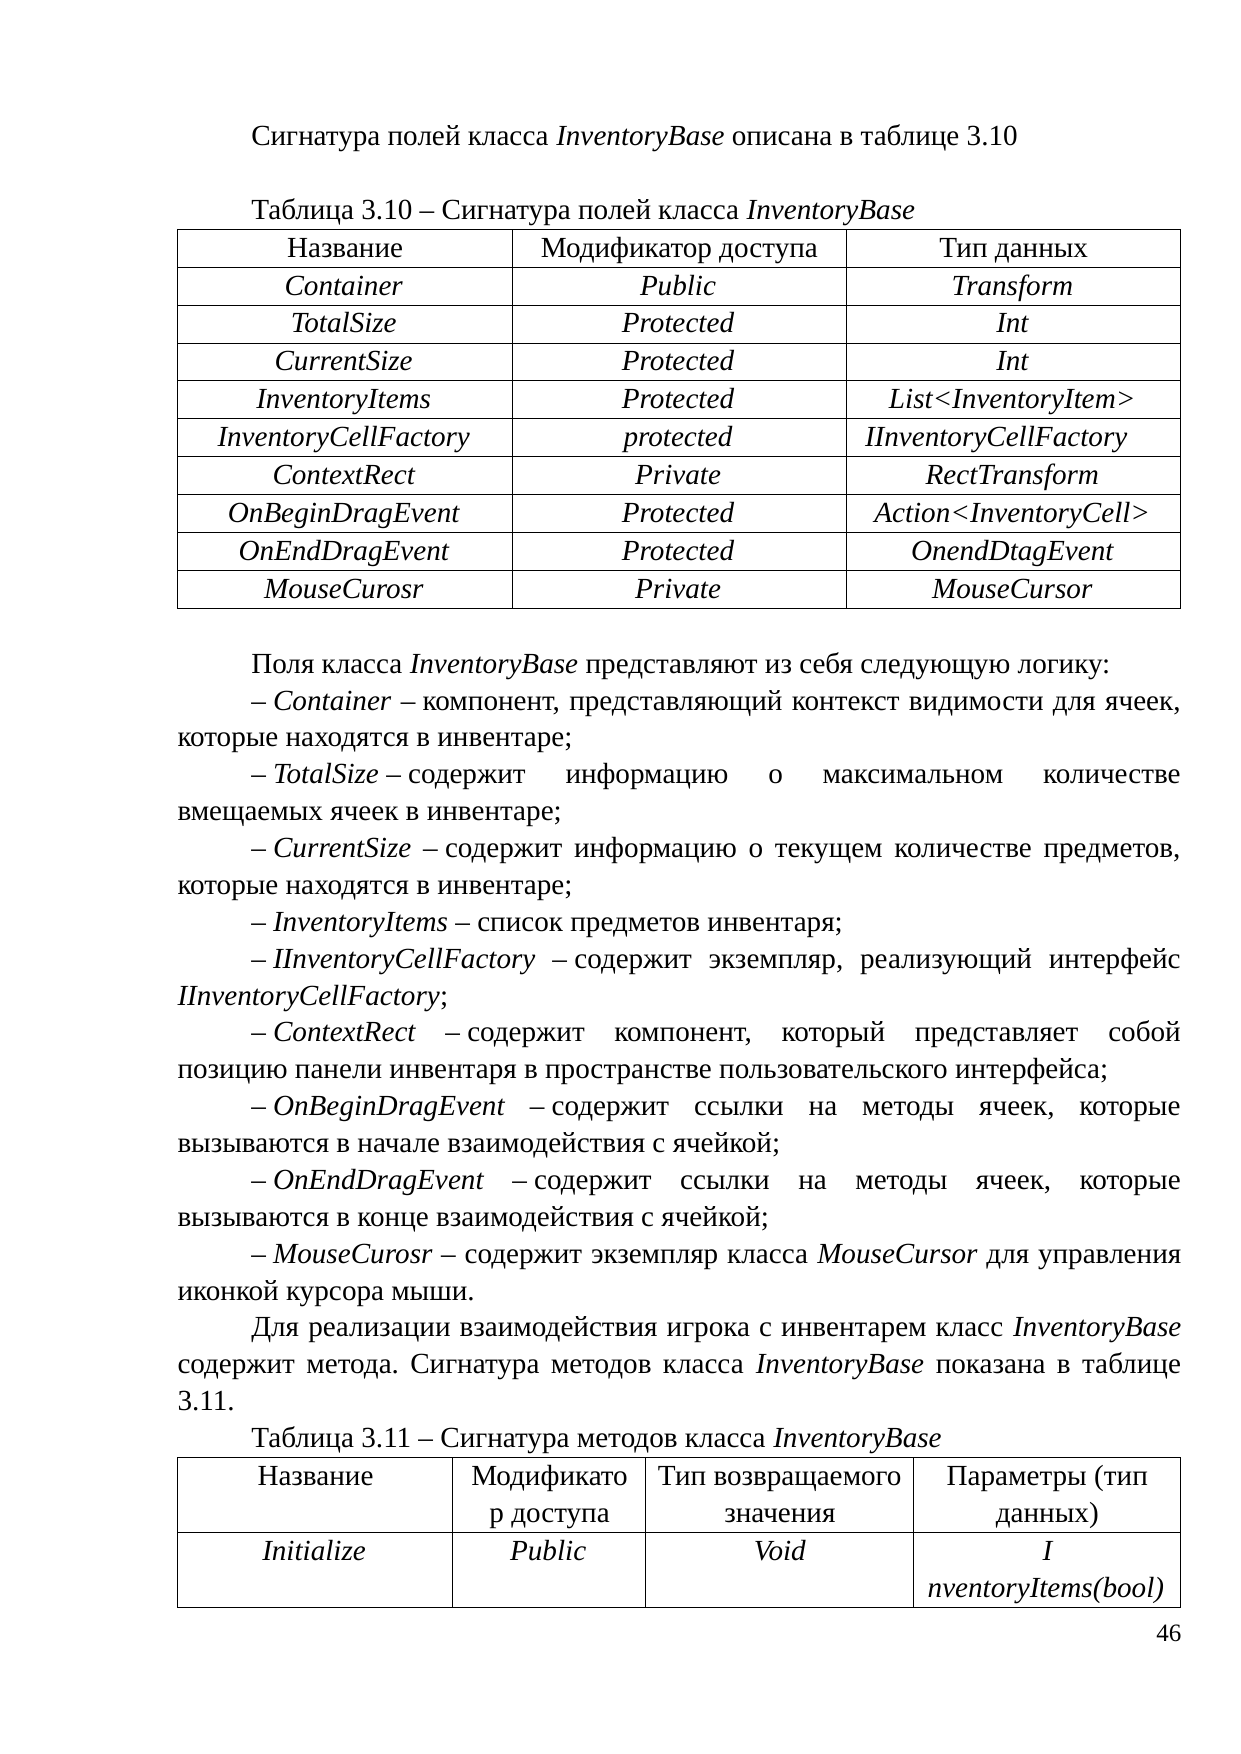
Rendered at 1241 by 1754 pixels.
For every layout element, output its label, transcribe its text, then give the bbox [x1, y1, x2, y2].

table_cell Private [513, 457, 846, 494]
table_header Тип возвращаемого значения [646, 1458, 913, 1532]
table_header Тип данных [847, 230, 1180, 267]
text – OnEndDragEvent – содержит ссылки на методы ячеек, которые вызываются в конце взаимодействия с ячейкой; [177, 1162, 1181, 1232]
table_header Модификатор доступа [453, 1458, 645, 1532]
table_cell InventoryItems [178, 381, 512, 418]
text Таблица 3.10 – Сигнатура полей класса InventoryBase [177, 192, 1181, 225]
table_cell MouseCurosr [178, 571, 512, 608]
text – ContextRect – содержит компонент, который представляет собой позицию панели инвентаря в пространстве пользовательского интерфейса; [177, 1014, 1181, 1085]
table_cell Protected [513, 381, 846, 418]
table_cell Protected [513, 306, 846, 342]
text – IInventoryCellFactory – содержит экземпляр, реализующий интерфейс IInventoryCellFactory; [177, 941, 1181, 1011]
text Таблица 3.11 – Сигнатура методов класса InventoryBase [177, 1420, 1181, 1454]
table_cell Int [847, 344, 1180, 380]
table_cell InventoryItems(bool) [914, 1533, 1180, 1607]
text – OnBeginDragEvent – содержит ссылки на методы ячеек, которые вызываются в начале взаимодействия с ячейкой; [177, 1088, 1181, 1159]
table_cell TotalSize [178, 306, 512, 342]
table_cell Public [453, 1533, 645, 1607]
table_cell OnendDtagEvent [847, 533, 1180, 570]
table_cell CurrentSize [178, 344, 512, 380]
table_cell Container [178, 268, 512, 304]
table_cell protected [513, 419, 846, 456]
text Поля класса InventoryBase представляют из себя следующую логику: [177, 646, 1181, 679]
table_cell OnBeginDragEvent [178, 495, 512, 532]
table_cell Protected [513, 533, 846, 570]
table_header Параметры (тип данных) [914, 1458, 1180, 1532]
table_cell Protected [513, 495, 846, 532]
table_cell OnEndDragEvent [178, 533, 512, 570]
text Сигнатура полей класса InventoryBase описана в таблице 3.10 [177, 118, 1181, 152]
table_cell Initialize [178, 1533, 452, 1607]
table_cell RectTransform [847, 457, 1180, 494]
text – TotalSize – содержит информацию о максимальном количестве вмещаемых ячеек в инвентаре; [177, 756, 1181, 827]
text Для реализации взаимодействия игрока с инвентарем класс InventoryBase содержит метода. Сигнатура методов класса InventoryBase показана в таблице 3.11. [177, 1309, 1181, 1417]
table_cell IInventoryCellFactory [847, 419, 1180, 456]
table_cell Void [646, 1533, 913, 1607]
table_cell Int [847, 306, 1180, 342]
table_header Название [178, 230, 512, 267]
table_cell MouseCursor [847, 571, 1180, 608]
table_cell InventoryCellFactory [178, 419, 512, 456]
text – CurrentSize – содержит информацию о текущем количестве предметов, которые находятся в инвентаре; [177, 830, 1181, 901]
table_header Название [178, 1458, 452, 1532]
table_cell Transform [847, 268, 1180, 304]
table_cell Protected [513, 344, 846, 380]
table_cell List<InventoryItem> [847, 381, 1180, 418]
table_cell Public [513, 268, 846, 304]
text – MouseCurosr – содержит экземпляр класса MouseCursor для управления иконкой курсора мыши. [177, 1236, 1181, 1306]
table_cell Private [513, 571, 846, 608]
table_header Модификатор доступа [513, 230, 846, 267]
table_cell Action<InventoryCell> [847, 495, 1180, 532]
text – Container – компонент, представляющий контекст видимости для ячеек, которые находятся в инвентаре; [177, 683, 1181, 753]
table_cell ContextRect [178, 457, 512, 494]
text – InventoryItems – список предметов инвентаря; [177, 904, 1181, 937]
